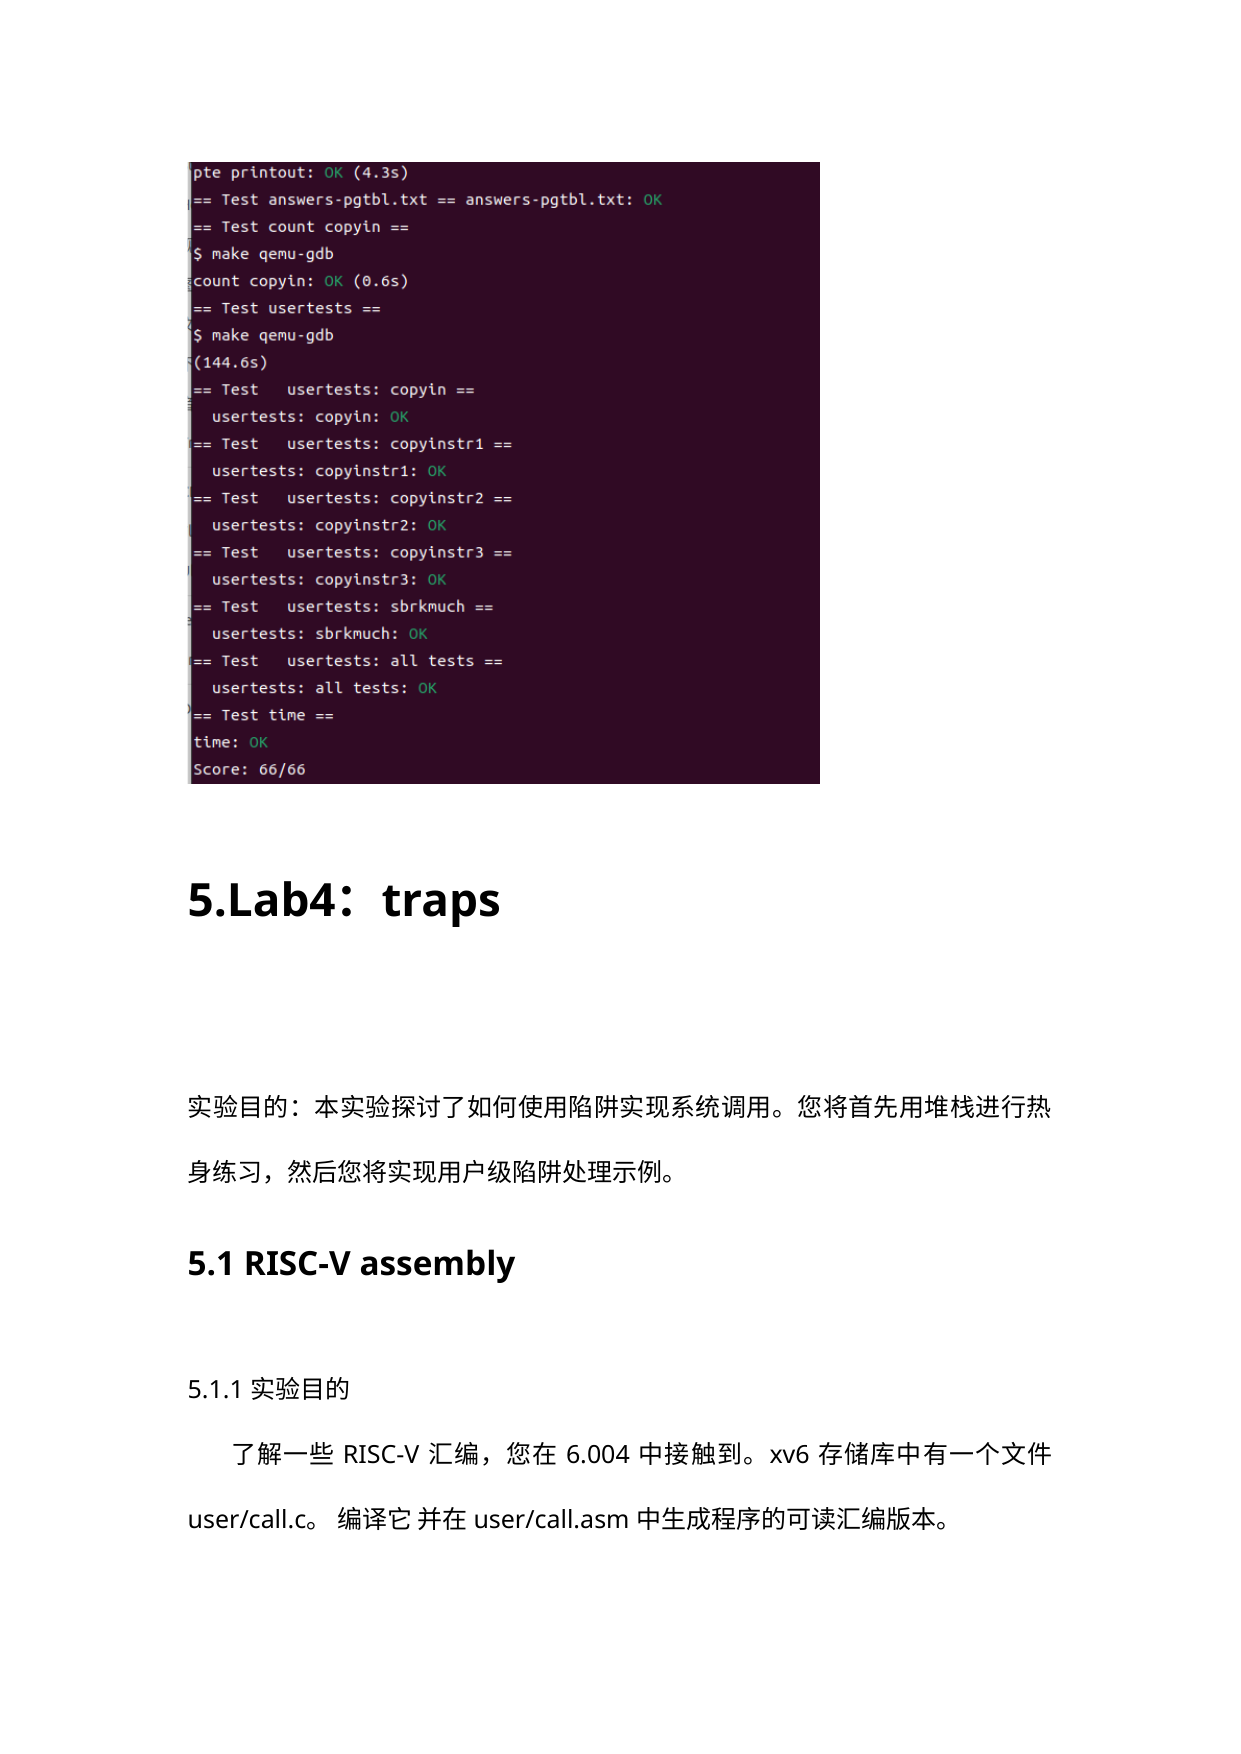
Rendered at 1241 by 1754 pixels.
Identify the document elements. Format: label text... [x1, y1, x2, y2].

subtitle 5.Lab4：traps [187, 847, 1053, 945]
text 实验目的：本实验探讨了如何使用陷阱实现系统调用。您将首先用堆栈进行热身练习，然后您将实现用户级陷阱处理示例。 [187, 1073, 1053, 1203]
picture [187, 162, 820, 784]
text 了解一些 RISC-V 汇编，您在 6.004 中接触到。xv6 存储库中有一个文件 user/call.c。 编译它 并在 user/call.asm 中生成程序的可读汇编版本。 [187, 1420, 1053, 1550]
subtitle 5.1 RISC-V assembly [187, 1230, 1053, 1295]
text 5.1.1 实验目的 [187, 1355, 1053, 1420]
